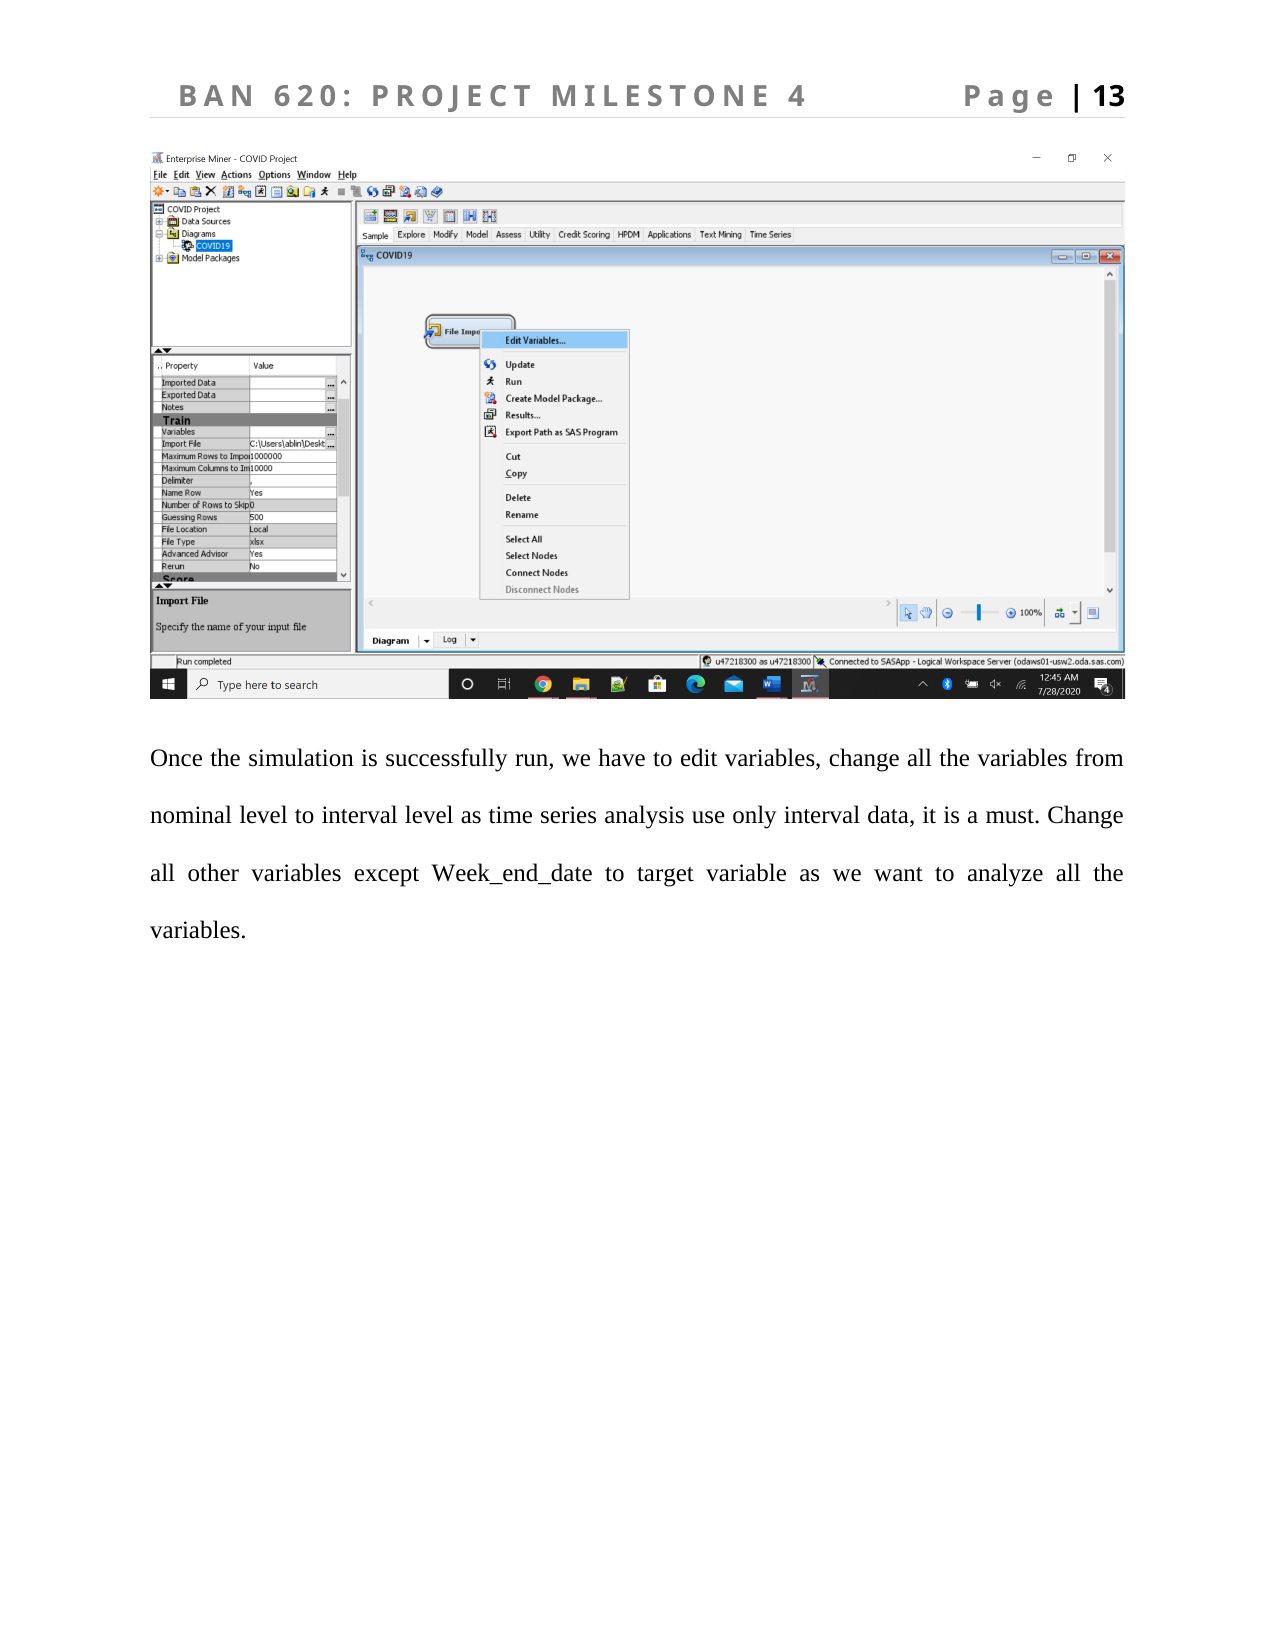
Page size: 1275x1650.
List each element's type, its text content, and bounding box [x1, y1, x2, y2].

text Once the simulation is successfully run, we have to edit variables, change all the variables from nominal level to interval level as time series analysis use only interval data, it is a must. Change all other variables except Week_end_date to target variable as we want to analyze all the variables. [150, 743, 1125, 944]
picture [150, 150, 1125, 699]
